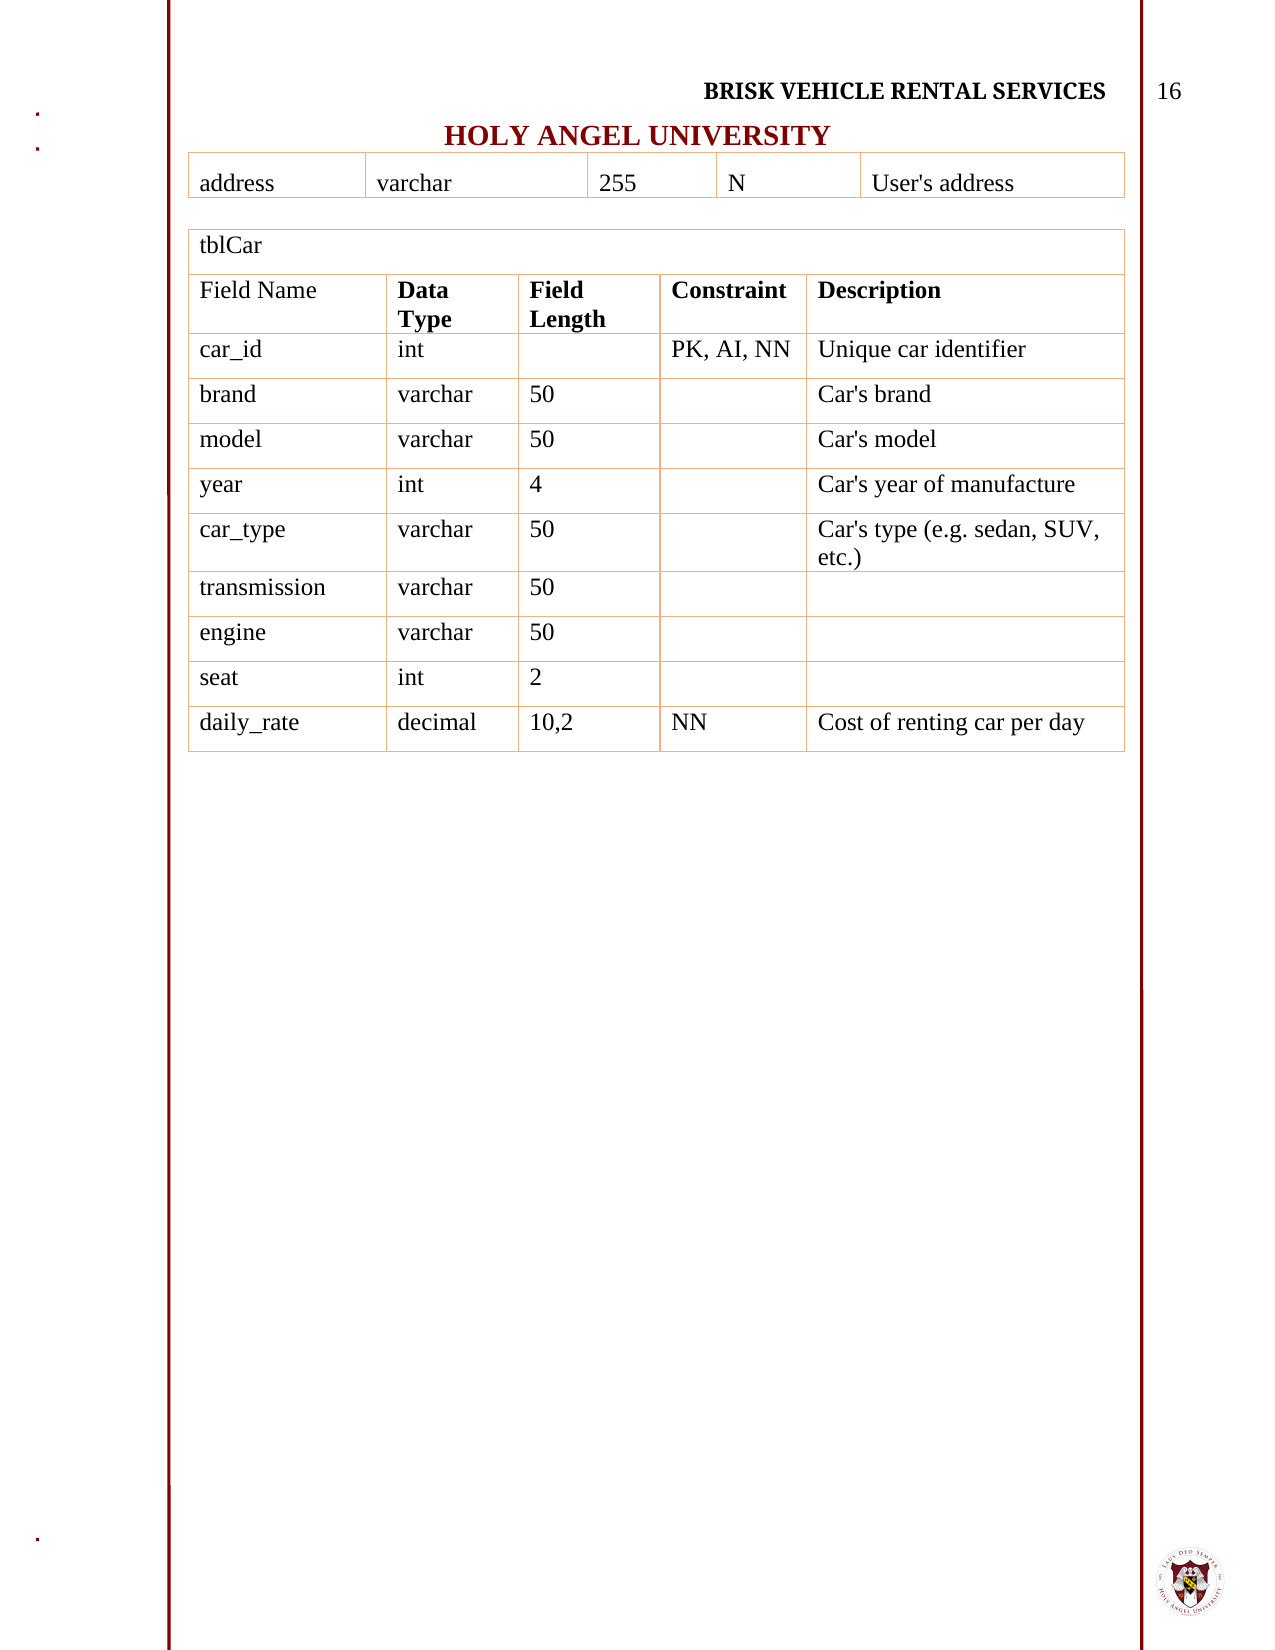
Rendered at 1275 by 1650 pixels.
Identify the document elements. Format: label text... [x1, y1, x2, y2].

table_cell 2 [519, 662, 659, 706]
table_cell NN [661, 707, 806, 751]
table_cell 50 [519, 424, 659, 468]
table_cell int [387, 662, 518, 706]
table_cell Unique car identifier [807, 334, 1124, 378]
table_cell Data Type [387, 275, 518, 333]
table_cell 255 [588, 153, 716, 197]
table_cell Constraint [661, 275, 806, 333]
table_cell Car's year of manufacture [807, 469, 1124, 513]
table_cell 10,2 [519, 707, 659, 751]
table_cell varchar [387, 424, 518, 468]
table_cell [807, 572, 1124, 616]
table_cell transmission [189, 572, 386, 616]
table_cell Field Length [519, 275, 659, 333]
table_cell 50 [519, 379, 659, 423]
table_cell N [717, 153, 860, 197]
table_cell varchar [366, 153, 587, 197]
table_cell daily_rate [189, 707, 386, 751]
table_cell 4 [519, 469, 659, 513]
table_cell 50 [519, 514, 659, 571]
table_cell PK, AI, NN [661, 334, 806, 378]
table_cell Cost of renting car per day [807, 707, 1124, 751]
table_cell Car's brand [807, 379, 1124, 423]
table_cell int [387, 469, 518, 513]
table_cell seat [189, 662, 386, 706]
table_cell brand [189, 379, 386, 423]
table_cell car_type [189, 514, 386, 571]
table_cell 50 [519, 617, 659, 661]
table_cell [661, 662, 806, 706]
table_cell [661, 379, 806, 423]
table_cell car_id [189, 334, 386, 378]
table_cell [661, 424, 806, 468]
table_cell User's address [861, 153, 1124, 197]
table_cell [519, 334, 659, 378]
picture [1146, 1541, 1234, 1624]
table_cell [661, 617, 806, 661]
table_cell [807, 662, 1124, 706]
table_cell varchar [387, 514, 518, 571]
table_cell year [189, 469, 386, 513]
table_cell [807, 617, 1124, 661]
table_cell varchar [387, 617, 518, 661]
table_cell int [387, 334, 518, 378]
table_cell Field Name [189, 275, 386, 333]
table_cell Car's type (e.g. sedan, SUV, etc.) [807, 514, 1124, 571]
table_cell [661, 514, 806, 571]
table_header tblCar [189, 230, 1124, 274]
table_cell [661, 469, 806, 513]
table_cell varchar [387, 379, 518, 423]
table_cell [661, 572, 806, 616]
table_cell Car's model [807, 424, 1124, 468]
table_cell address [189, 153, 365, 197]
table_cell model [189, 424, 386, 468]
table_cell 50 [519, 572, 659, 616]
table_cell decimal [387, 707, 518, 751]
table_cell varchar [387, 572, 518, 616]
table_cell engine [189, 617, 386, 661]
table_cell Description [807, 275, 1124, 333]
